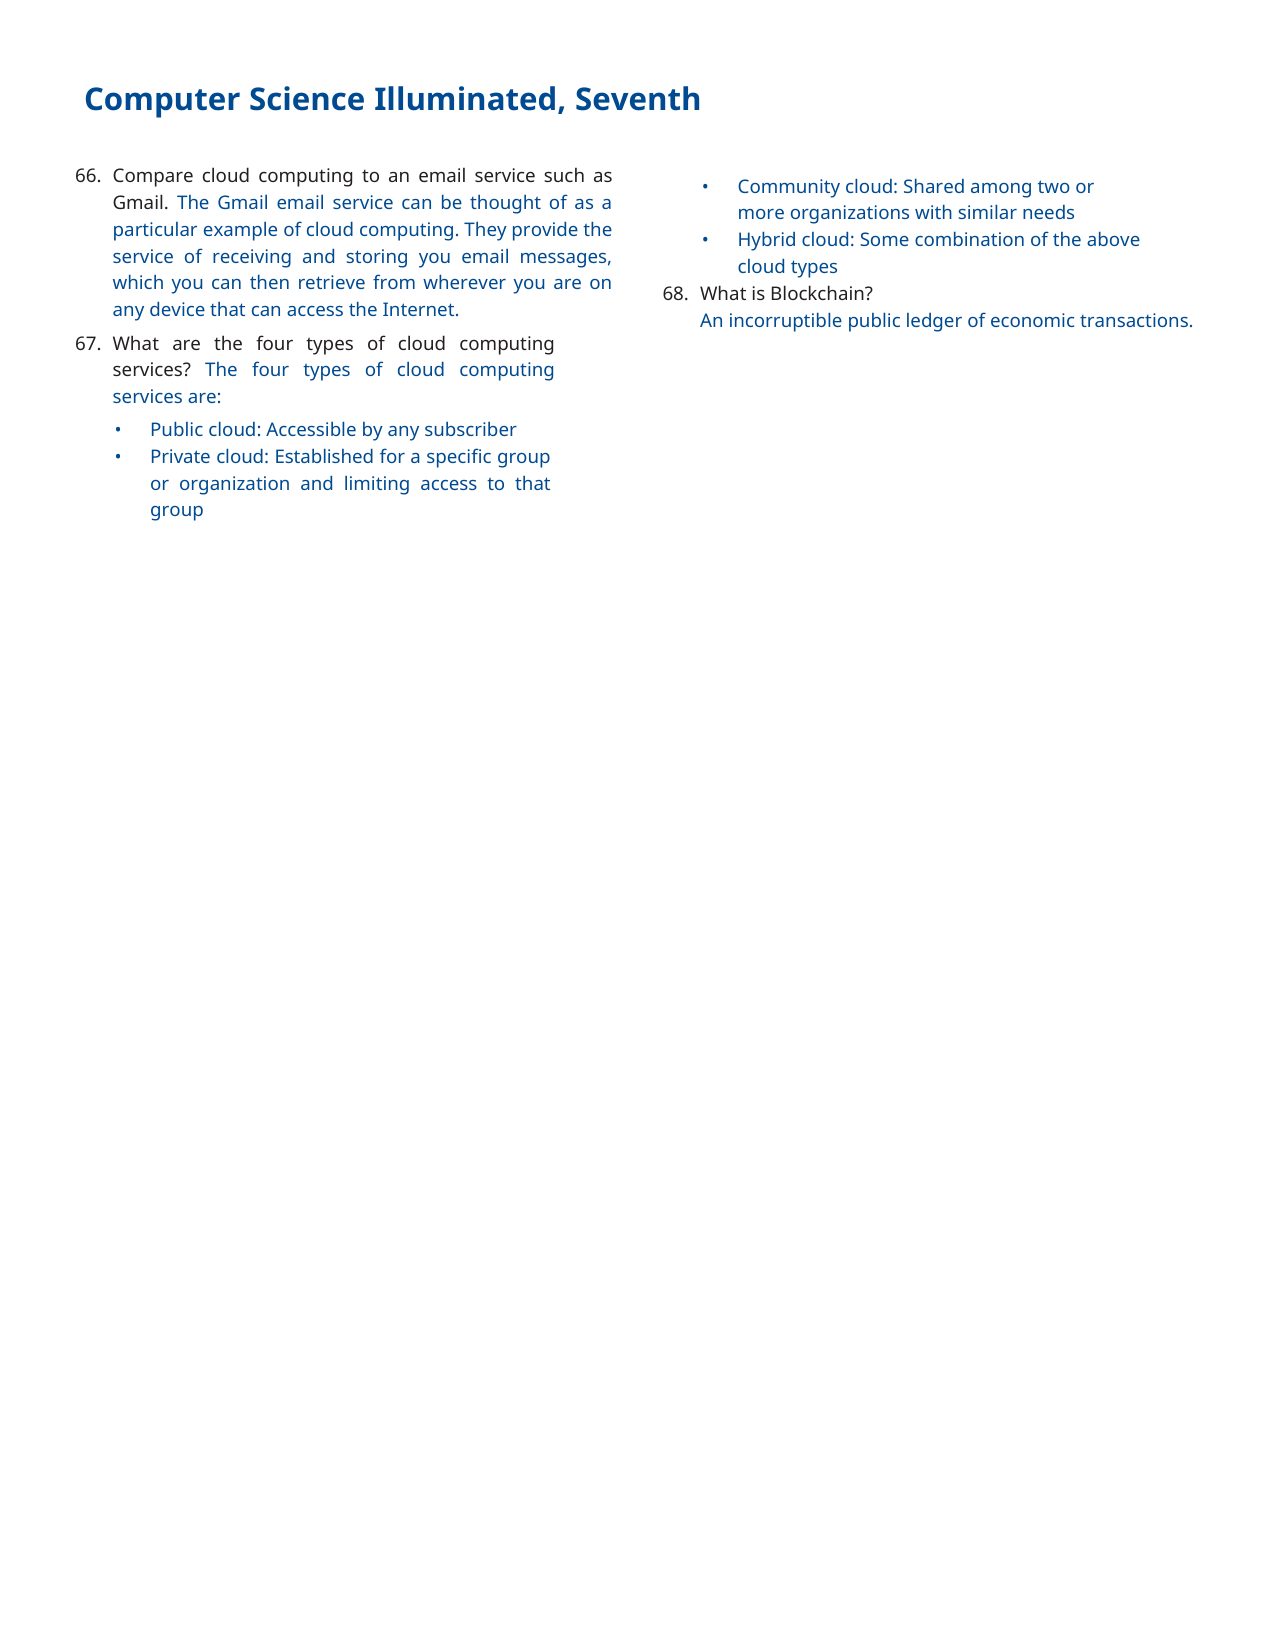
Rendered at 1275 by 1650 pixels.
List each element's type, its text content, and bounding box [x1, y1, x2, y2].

list Private cloud: Established for a specific group or organization and limiting access to that group [114, 443, 551, 522]
list What is Blockchain? [662, 280, 1275, 306]
list Community cloud: Shared among two or more organizations with similar needs [702, 173, 1123, 225]
list Hybrid cloud: Some combination of the above cloud types [702, 227, 1173, 279]
text An incorruptible public ledger of economic transactions. [700, 307, 1275, 332]
list Public cloud: Accessible by any subscriber [114, 416, 612, 442]
list What are the four types of cloud computing services? The four types of cloud computing services are: [75, 330, 555, 409]
list Compare cloud computing to an email service such as Gmail. The Gmail email service can be thought of as a particular example of cloud computing. They provide the service of receiving and storing you email messages, which you can then retrieve from wherever you are on any device that can access the Internet. [75, 163, 612, 322]
